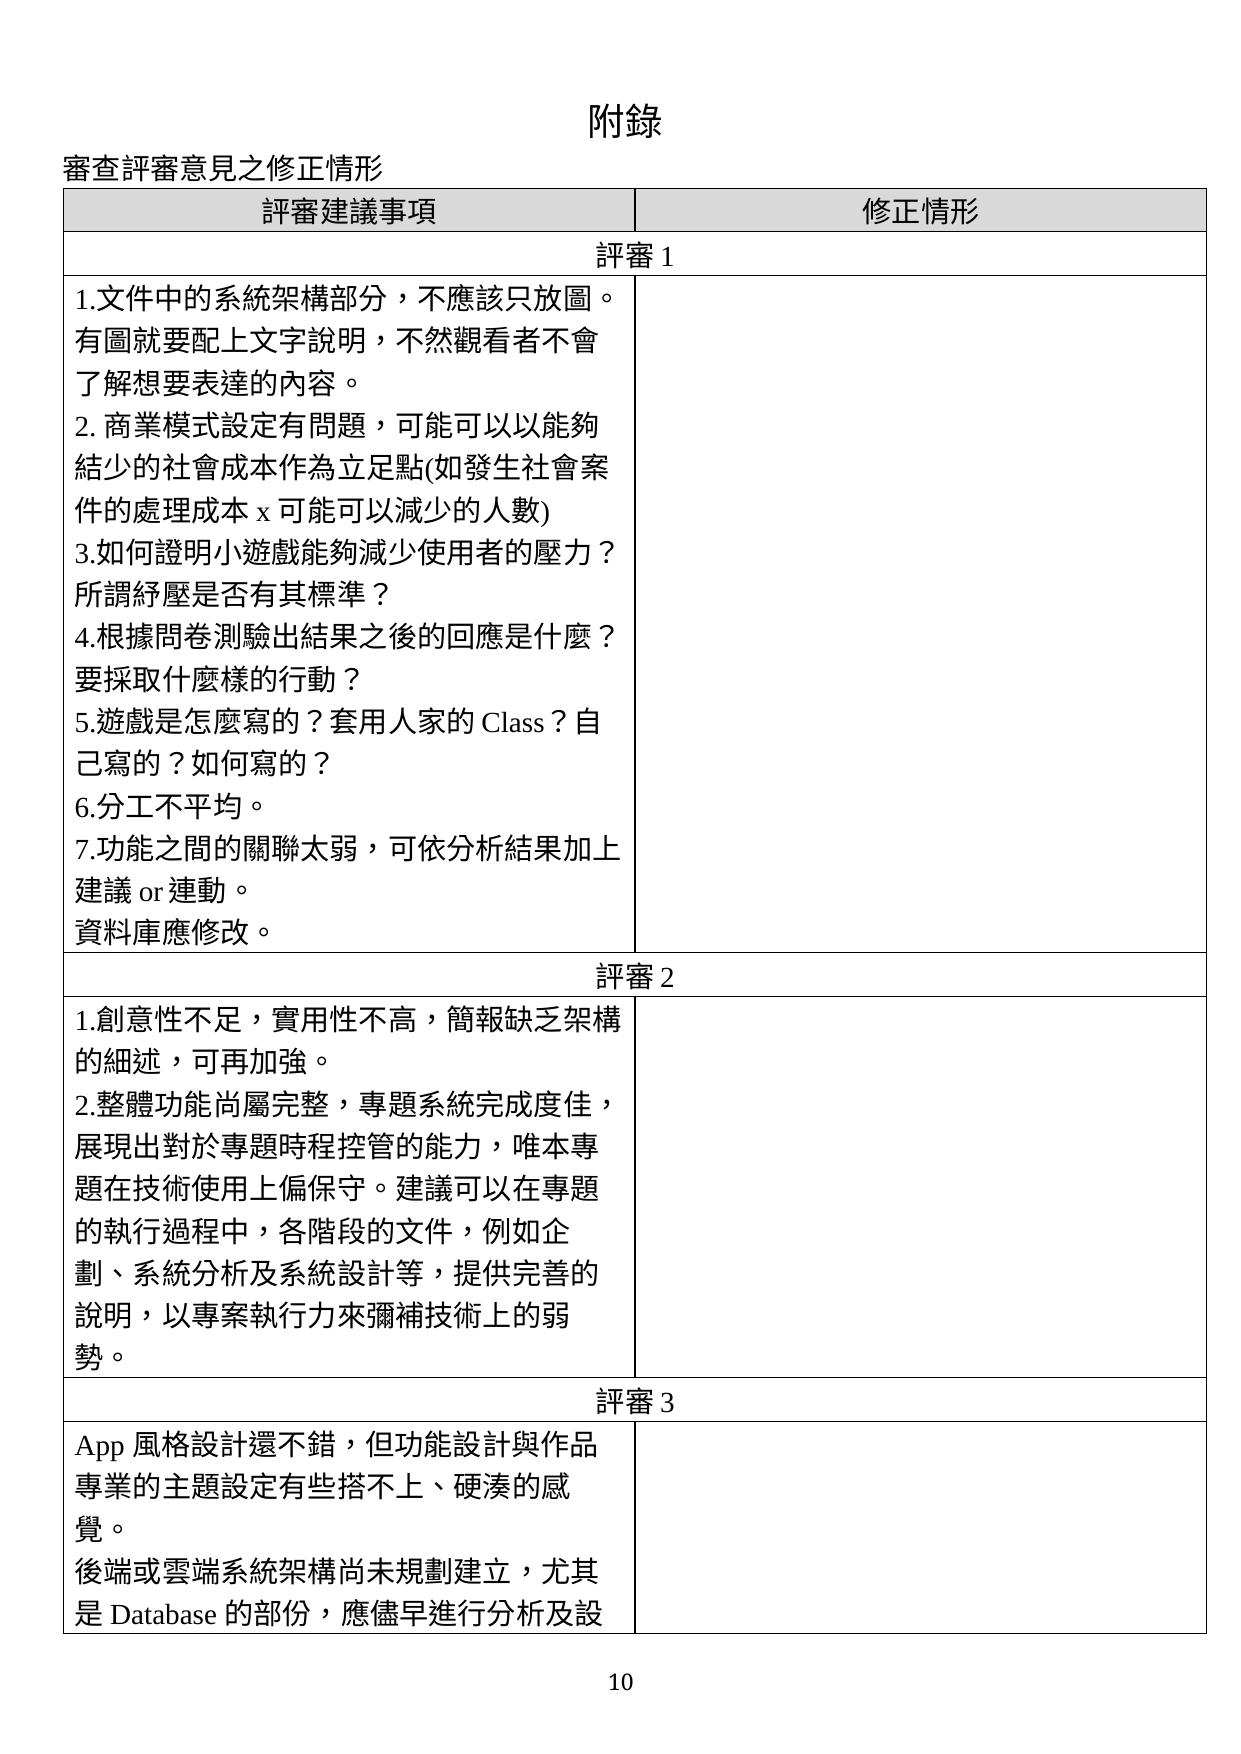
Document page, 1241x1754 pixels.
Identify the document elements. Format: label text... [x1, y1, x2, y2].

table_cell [64, 1422, 634, 1633]
table_cell [636, 276, 1206, 952]
text 審查評審意見之修正情形 [62, 146, 1207, 188]
table_cell [636, 1422, 1206, 1633]
table_cell 評審2 [64, 953, 1206, 996]
table_cell [636, 997, 1206, 1377]
table_cell 1.文件中的系統架構部分，不應該只放圖。有圖就要配上文字說明，不然觀看者不會了解想要表達的內容。 2. 商業模式設定有問題，可能可以以能夠結少的社會成本作為立足點(如發生社會案件的處理成本 x 可能可以減少的人數) 3.如何證明小遊戲能夠減少使用者的壓力？所謂紓壓是否有其標準？ 4.根據問卷測驗出結果之後的回應是什麼？要採取什麼樣的行動？ 5.遊戲是怎麼寫的？套用人家的Class？自己寫的？如何寫的？ 6.分工不平均。 7.功能之間的關聯太弱，可依分析結果加上建議or連動。 資料庫應修改。 [64, 276, 634, 952]
table_cell 評審3 [64, 1378, 1206, 1421]
table_cell 評審1 [64, 232, 1206, 274]
subtitle 附錄 [90, 91, 1150, 146]
table_header 評審建議事項 [64, 189, 634, 231]
table_header 修正情形 [636, 189, 1206, 231]
table_cell 1.創意性不足，實用性不高，簡報缺乏架構的細述，可再加強。 2.整體功能尚屬完整，專題系統完成度佳，展現出對於專題時程控管的能力，唯本專題在技術使用上偏保守。建議可以在專題的執行過程中，各階段的文件，例如企劃、系統分析及系統設計等，提供完善的說明，以專案執行力來彌補技術上的弱勢。 [64, 997, 634, 1377]
